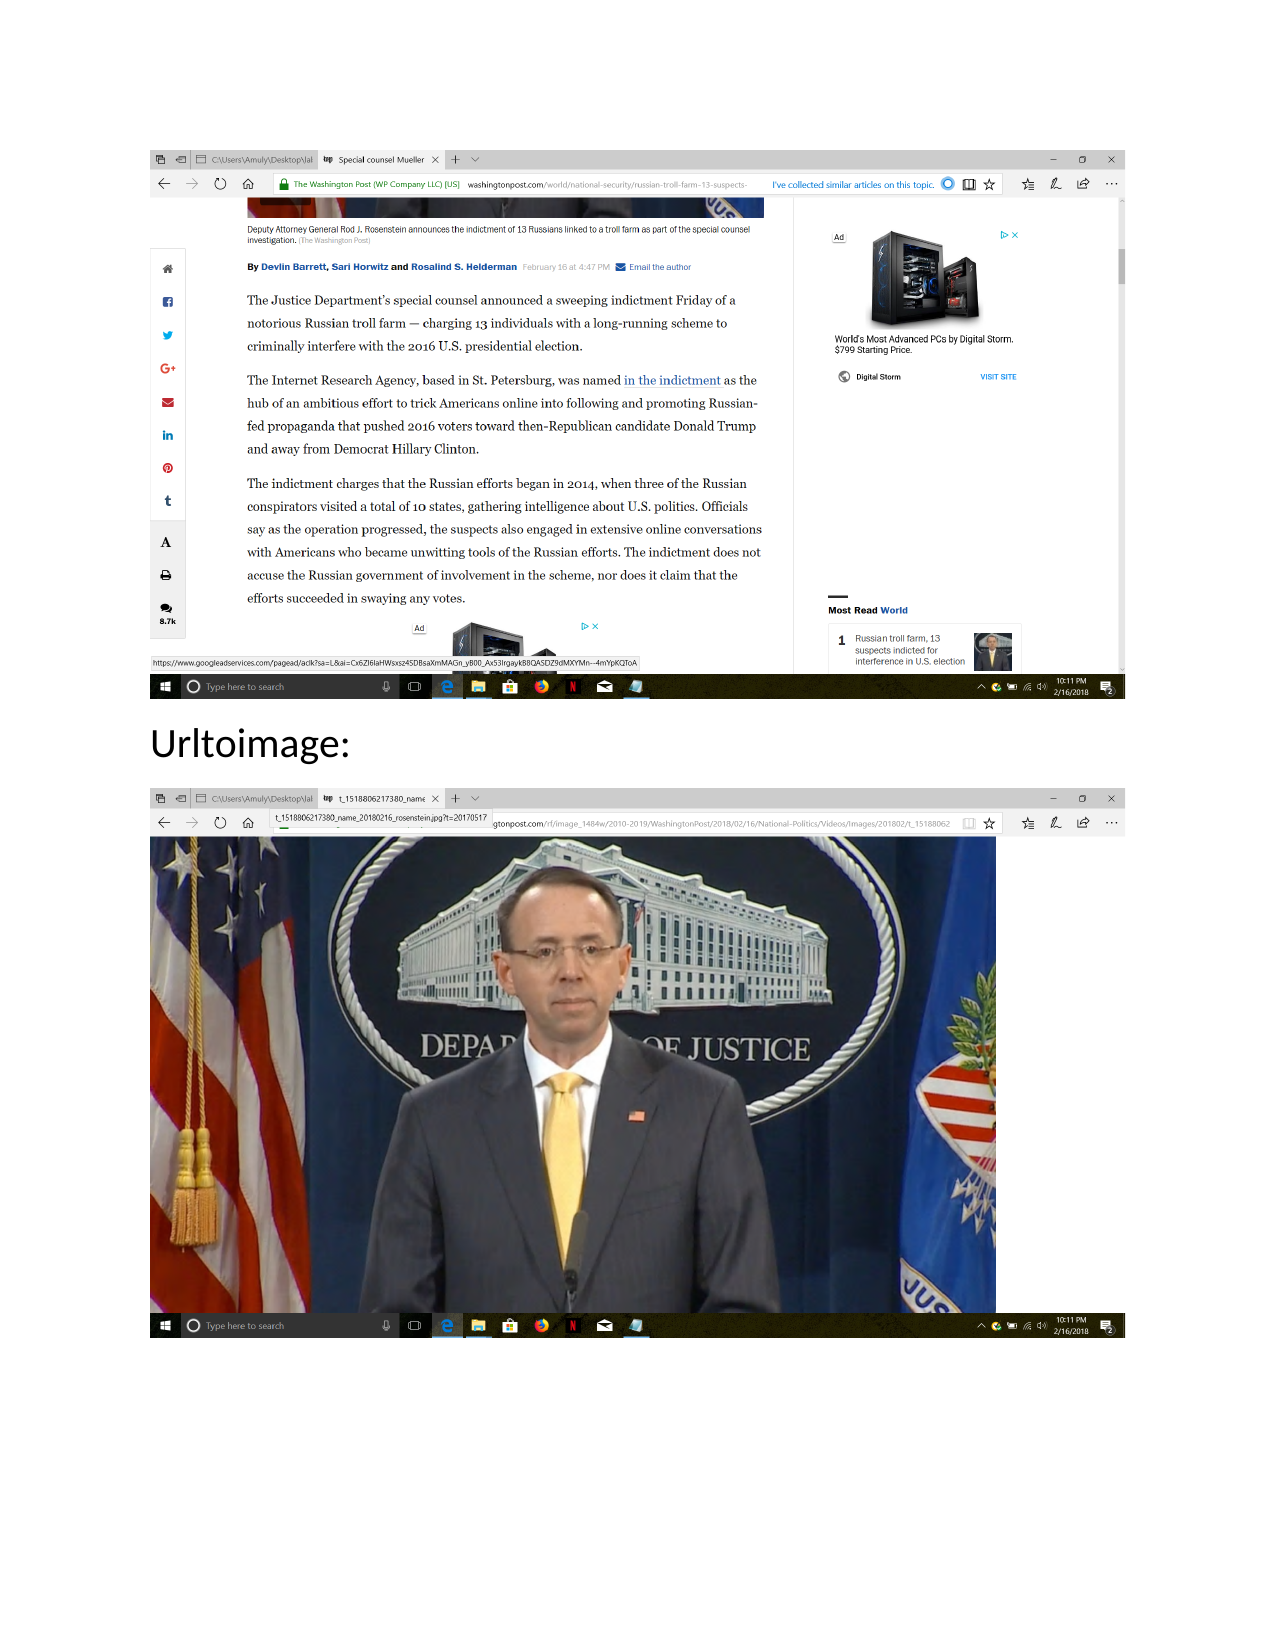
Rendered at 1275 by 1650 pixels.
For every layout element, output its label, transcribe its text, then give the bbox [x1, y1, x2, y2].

picture [150, 788, 1125, 1338]
text Urltoimage: [150, 717, 1125, 768]
picture [150, 150, 1125, 699]
